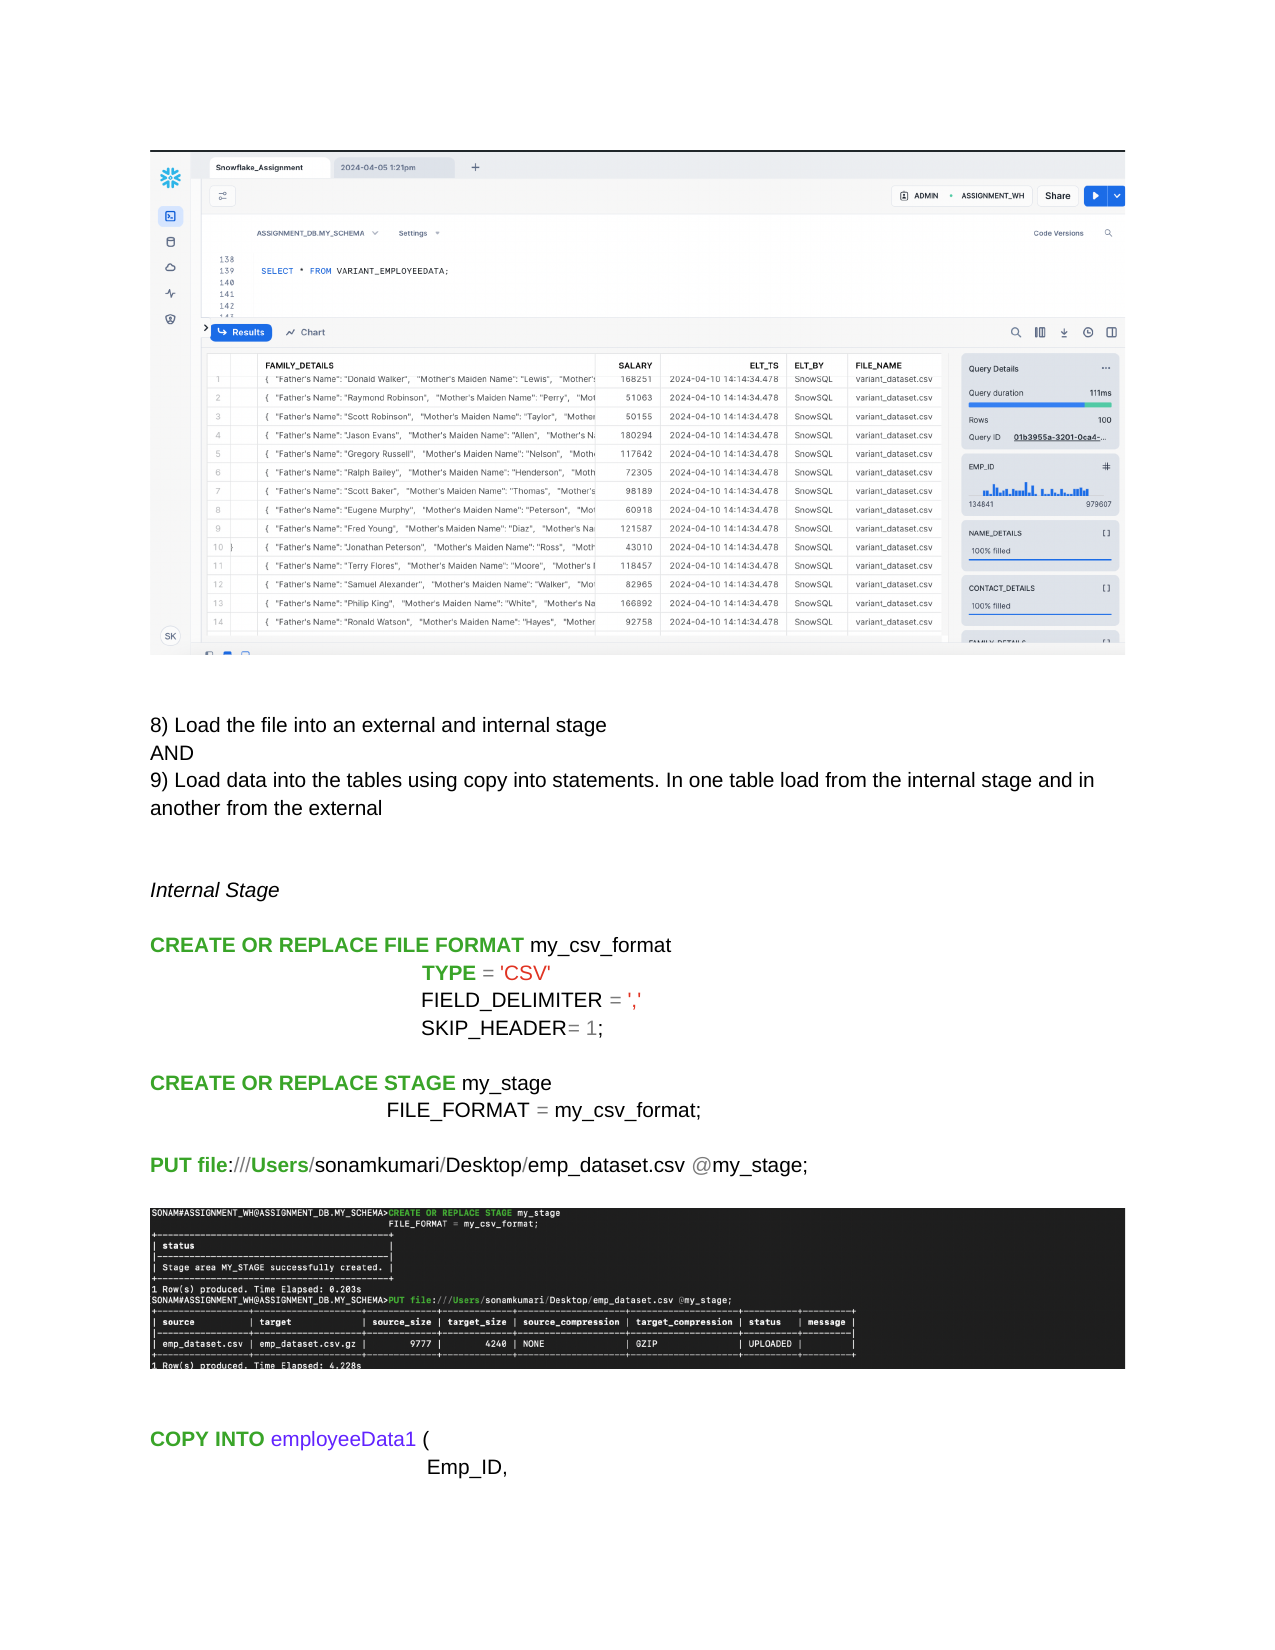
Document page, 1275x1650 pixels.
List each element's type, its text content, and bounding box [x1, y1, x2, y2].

text PUT file:///Users/sonamkumari/Desktop/emp_dataset.csv @my_stage; [150, 1153, 1125, 1177]
text COPY INTO employeeData1 ( [150, 1427, 1125, 1451]
text TYPE = 'CSV' [150, 961, 1125, 984]
text Internal Stage [150, 878, 1125, 902]
text SKIP_HEADER= 1; [150, 1016, 1125, 1039]
text AND [150, 741, 1125, 764]
text CREATE OR REPLACE FILE FORMAT my_csv_format [150, 933, 1125, 957]
text 9) Load data into the tables using copy into statements. In one table load from the internal stage and in another from the external [150, 768, 1125, 819]
text CREATE OR REPLACE STAGE my_stage [150, 1071, 1125, 1094]
text FILE_FORMAT = my_csv_format; [150, 1098, 1125, 1122]
picture [150, 1208, 1125, 1369]
text Emp_ID, [150, 1455, 1125, 1479]
text 8) Load the file into an external and internal stage [150, 713, 1125, 737]
text FIELD_DELIMITER = ',' [150, 988, 1125, 1012]
picture [150, 150, 1125, 655]
